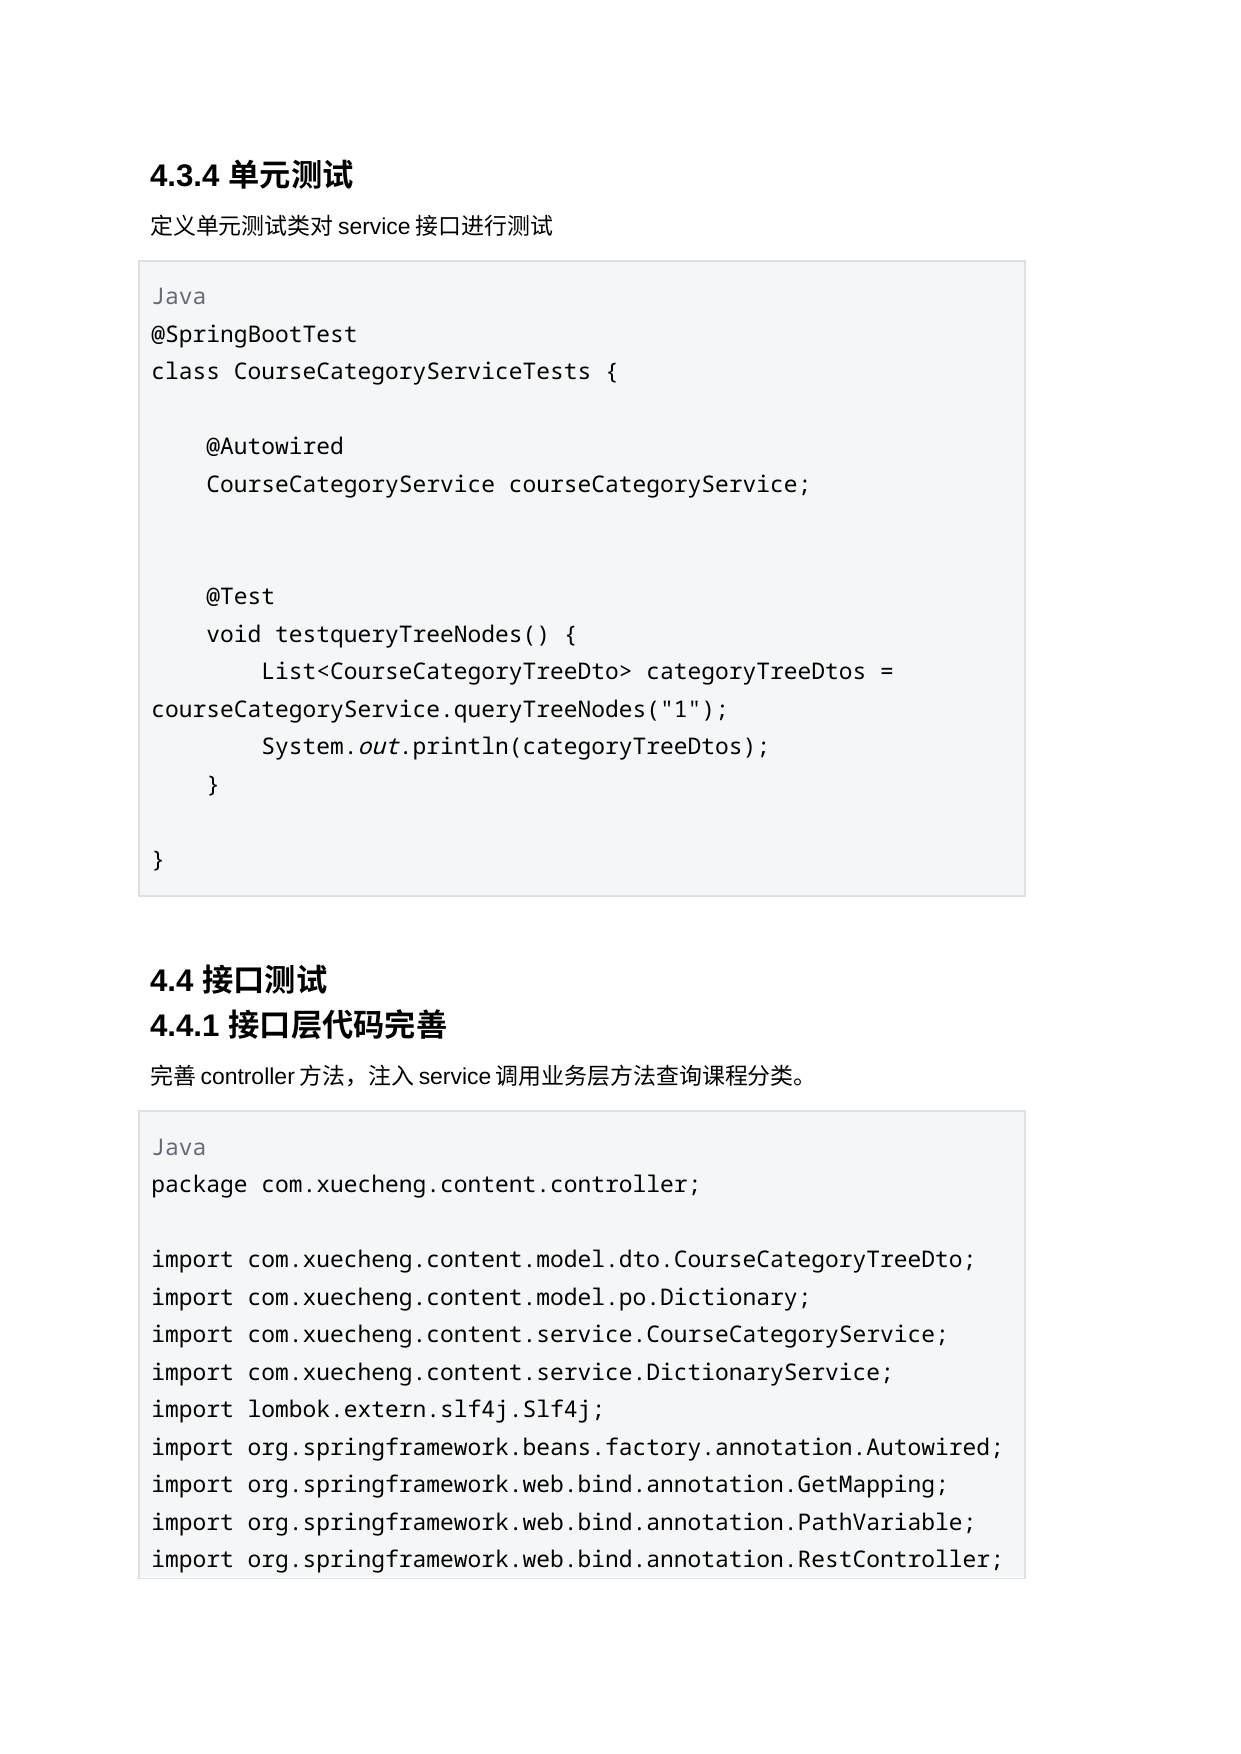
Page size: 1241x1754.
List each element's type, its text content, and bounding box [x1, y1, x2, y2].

text 定义单元测试类对service接口进行测试 [150, 208, 1090, 241]
table_header Java @SpringBootTest class CourseCategoryServiceTests { @Autowired CourseCategoryService courseCategoryService; @Test void testqueryTreeNodes() { List<CourseCategoryTreeDto> categoryTreeDtos = courseCategoryService.queryTreeNodes("1"); System.out.println(categoryTreeDtos); } } [140, 262, 1024, 895]
text 完善controller方法，注入service调用业务层方法查询课程分类。 [150, 1058, 1090, 1091]
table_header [140, 1112, 1024, 1577]
